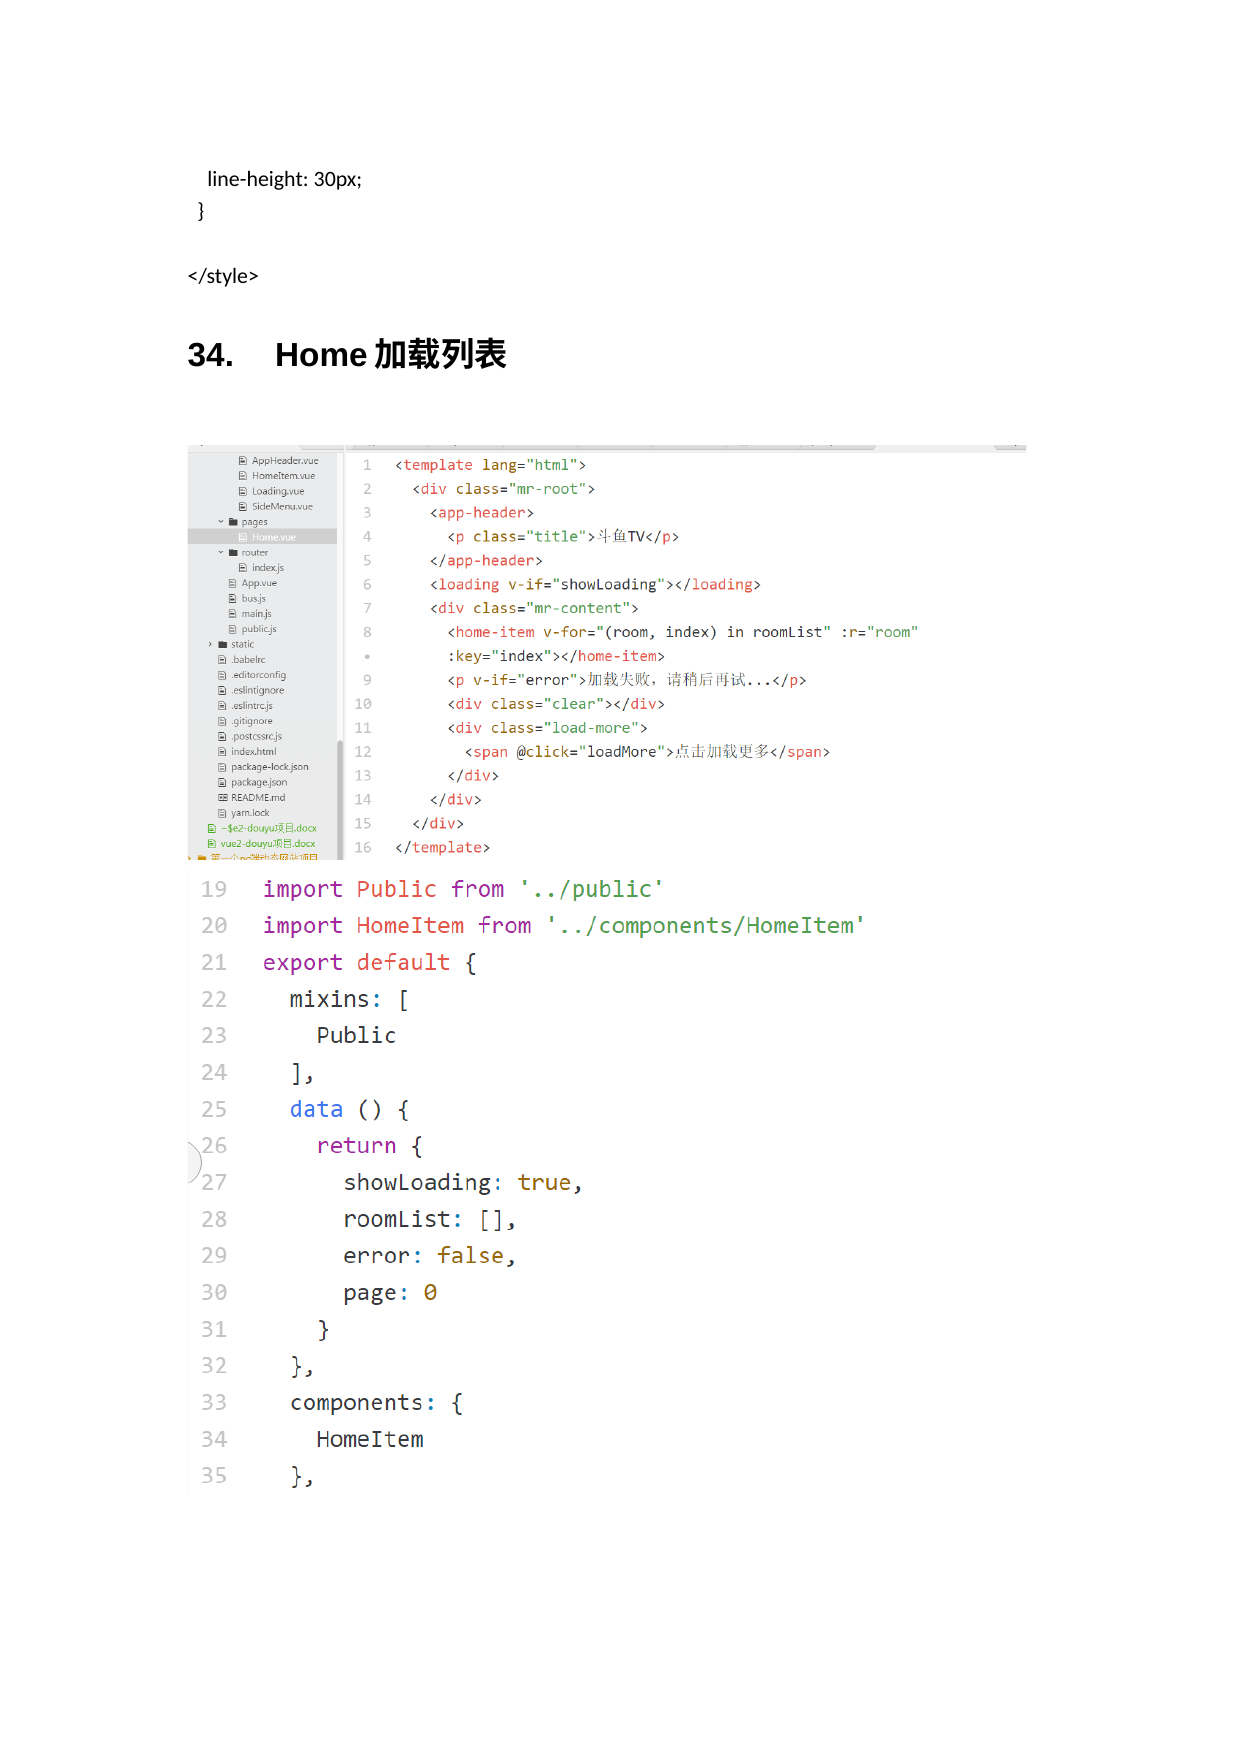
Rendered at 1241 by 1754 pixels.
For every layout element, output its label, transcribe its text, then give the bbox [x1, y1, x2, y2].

list line-height: 30px; [187, 162, 1053, 194]
picture [187, 445, 1027, 860]
list </style> [187, 259, 1053, 292]
subtitle Home加载列表 [187, 319, 1053, 384]
list } [187, 194, 1053, 227]
picture [187, 868, 1076, 1497]
